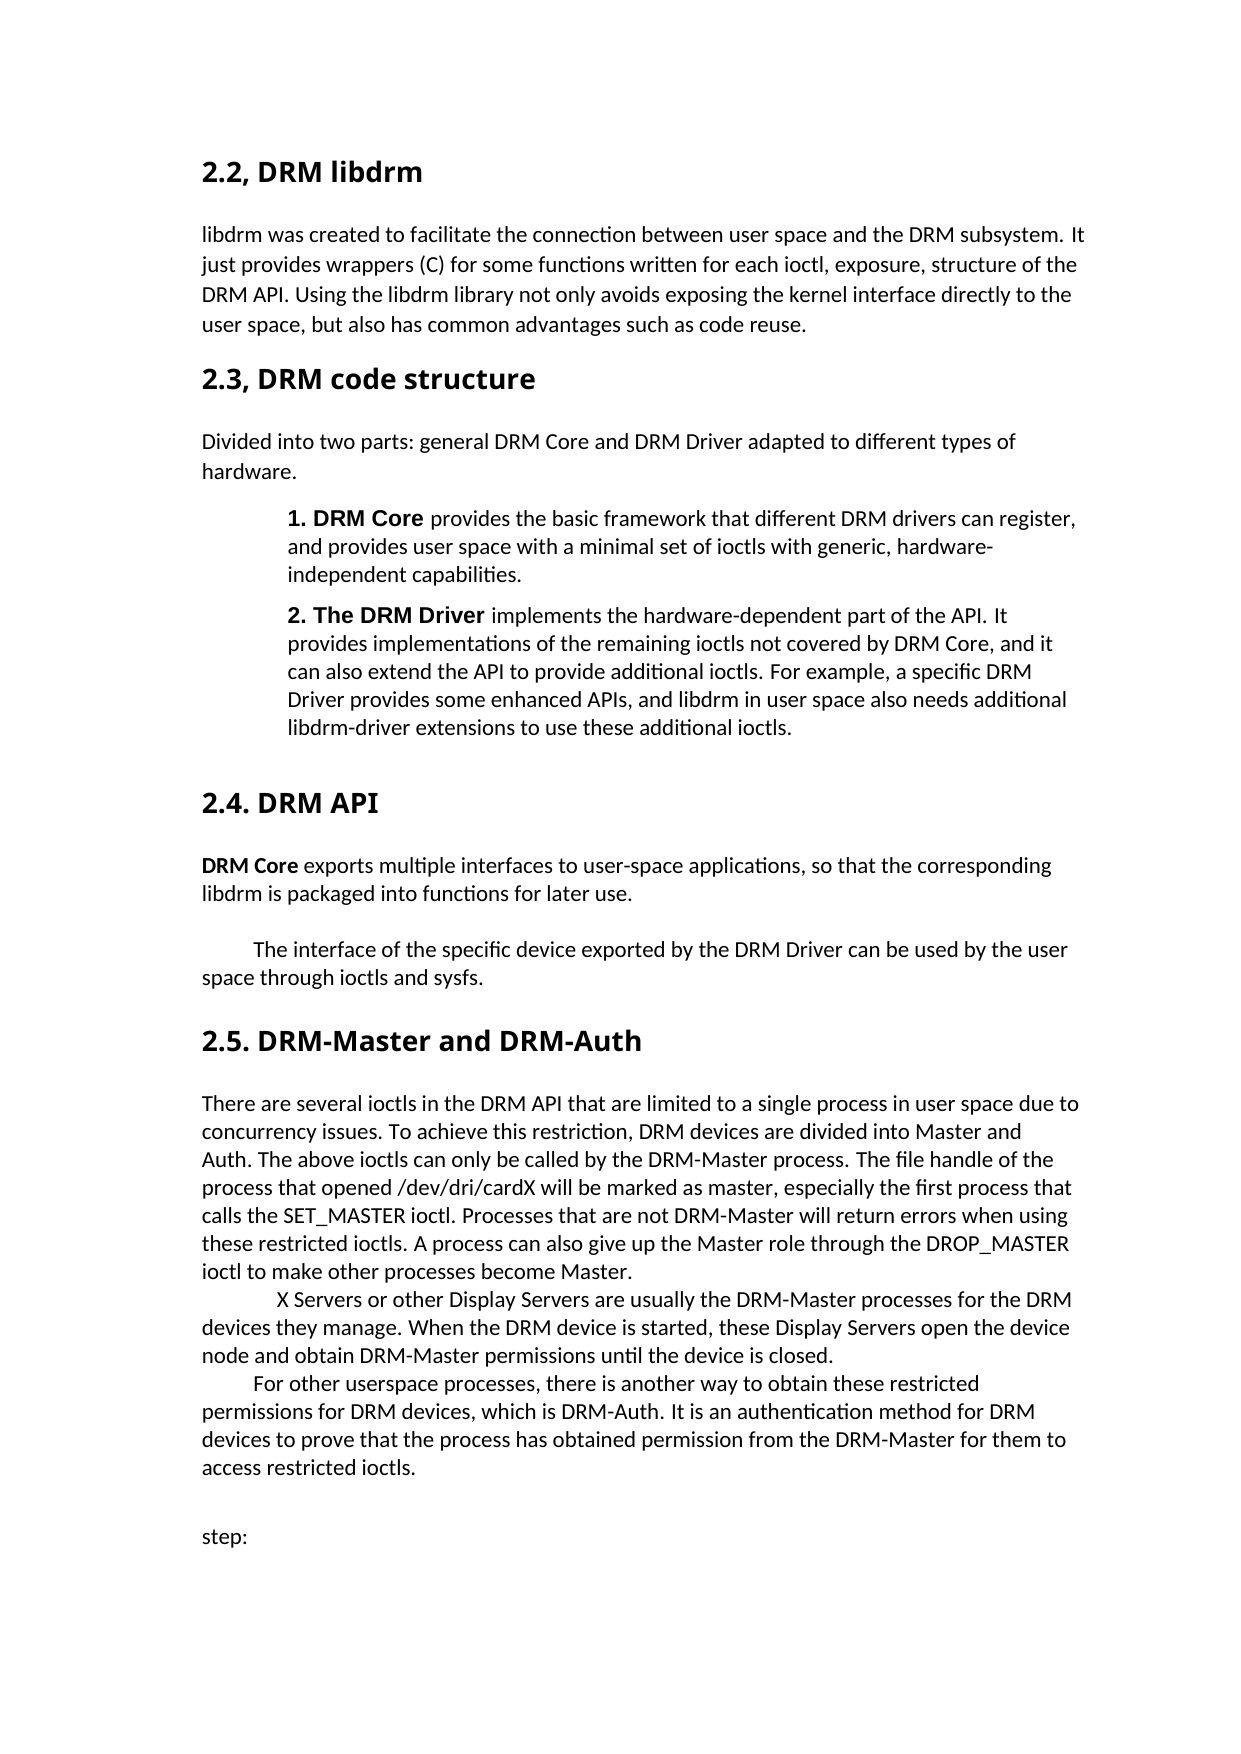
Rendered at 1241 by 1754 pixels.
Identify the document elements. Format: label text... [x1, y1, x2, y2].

text step: [150, 1509, 1090, 1550]
text libdrm was created to facilitate the connection between user space and the DRM subsystem. It just provides wrappers (C) for some functions written for each ioctl, exposure, structure of the DRM API. Using the libdrm library not only avoids exposing the kernel interface directly to the user space, but also has common advantages such as code reuse. [202, 220, 1090, 338]
subtitle 2.5. DRM-Master and DRM-Auth [150, 1019, 1090, 1060]
subtitle 2.2, DRM libdrm [150, 150, 1090, 191]
text The interface of the specific device exported by the DRM Driver can be used by the user space through ioctls and sysfs. [202, 935, 1090, 991]
text For other userspace processes, there is another way to obtain these restricted permissions for DRM devices, which is DRM-Auth. It is an authentication method for DRM devices to prove that the process has obtained permission from the DRM-Master for them to access restricted ioctls. [202, 1369, 1090, 1481]
subtitle 2.3, DRM code structure [150, 357, 1090, 398]
text X Servers or other Display Servers are usually the DRM-Master processes for the DRM devices they manage. When the DRM device is started, these Display Servers open the device node and obtain DRM-Master permissions until the device is closed. [202, 1285, 1090, 1369]
text 1. DRM Core provides the basic framework that different DRM drivers can register, and provides user space with a minimal set of ioctls with generic, hardware-independent capabilities. [287, 504, 1090, 588]
text DRM Core exports multiple interfaces to user-space applications, so that the corresponding libdrm is packaged into functions for later use. [202, 851, 1090, 907]
subtitle 2.4. DRM API [150, 781, 1090, 822]
text Divided into two parts: general DRM Core and DRM Driver adapted to different types of hardware. [202, 427, 1090, 485]
text 2. The DRM Driver implements the hardware-dependent part of the API. It provides implementations of the remaining ioctls not covered by DRM Core, and it can also extend the API to provide additional ioctls. For example, a specific DRM Driver provides some enhanced APIs, and libdrm in user space also needs additional libdrm-driver extensions to use these additional ioctls. [287, 601, 1090, 741]
text There are several ioctls in the DRM API that are limited to a single process in user space due to concurrency issues. To achieve this restriction, DRM devices are divided into Master and Auth. The above ioctls can only be called by the DRM-Master process. The file handle of the process that opened /dev/dri/cardX will be marked as master, especially the first process that calls the SET_MASTER ioctl. Processes that are not DRM-Master will return errors when using these restricted ioctls. A process can also give up the Master role through the DROP_MASTER ioctl to make other processes become Master. [202, 1089, 1090, 1285]
